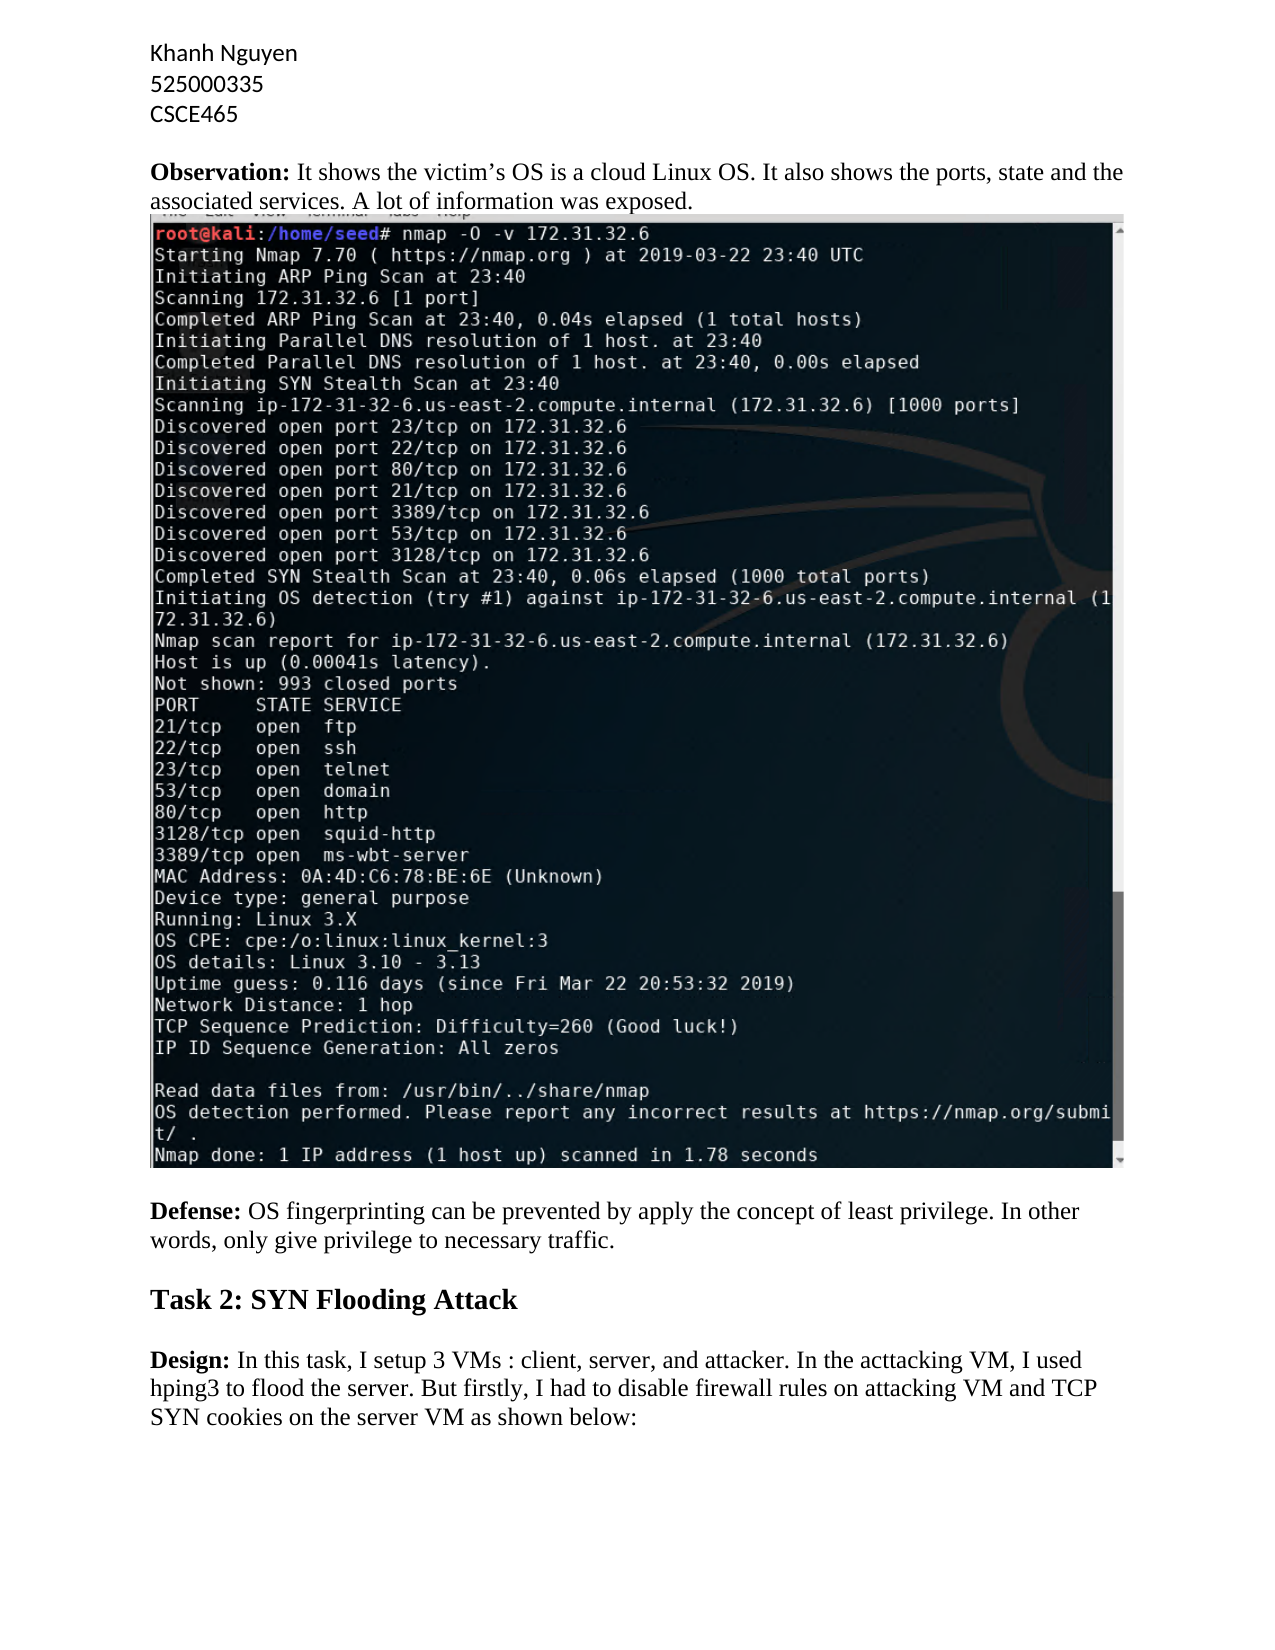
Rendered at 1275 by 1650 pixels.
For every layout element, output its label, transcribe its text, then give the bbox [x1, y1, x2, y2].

picture [150, 214, 1124, 1168]
text Design: In this task, I setup 3 VMs : client, server, and attacker. In the acttacking VM, I used hping3 to flood the server. But firstly, I had to disable firewall rules on attacking VM and TCP SYN cookies on the server VM as shown below: [150, 1345, 1125, 1431]
text Task 2: SYN Flooding Attack [150, 1282, 1125, 1316]
text Defense: OS fingerprinting can be prevented by apply the concept of least privilege. In other words, only give privilege to necessary traffic. [150, 1196, 1125, 1254]
